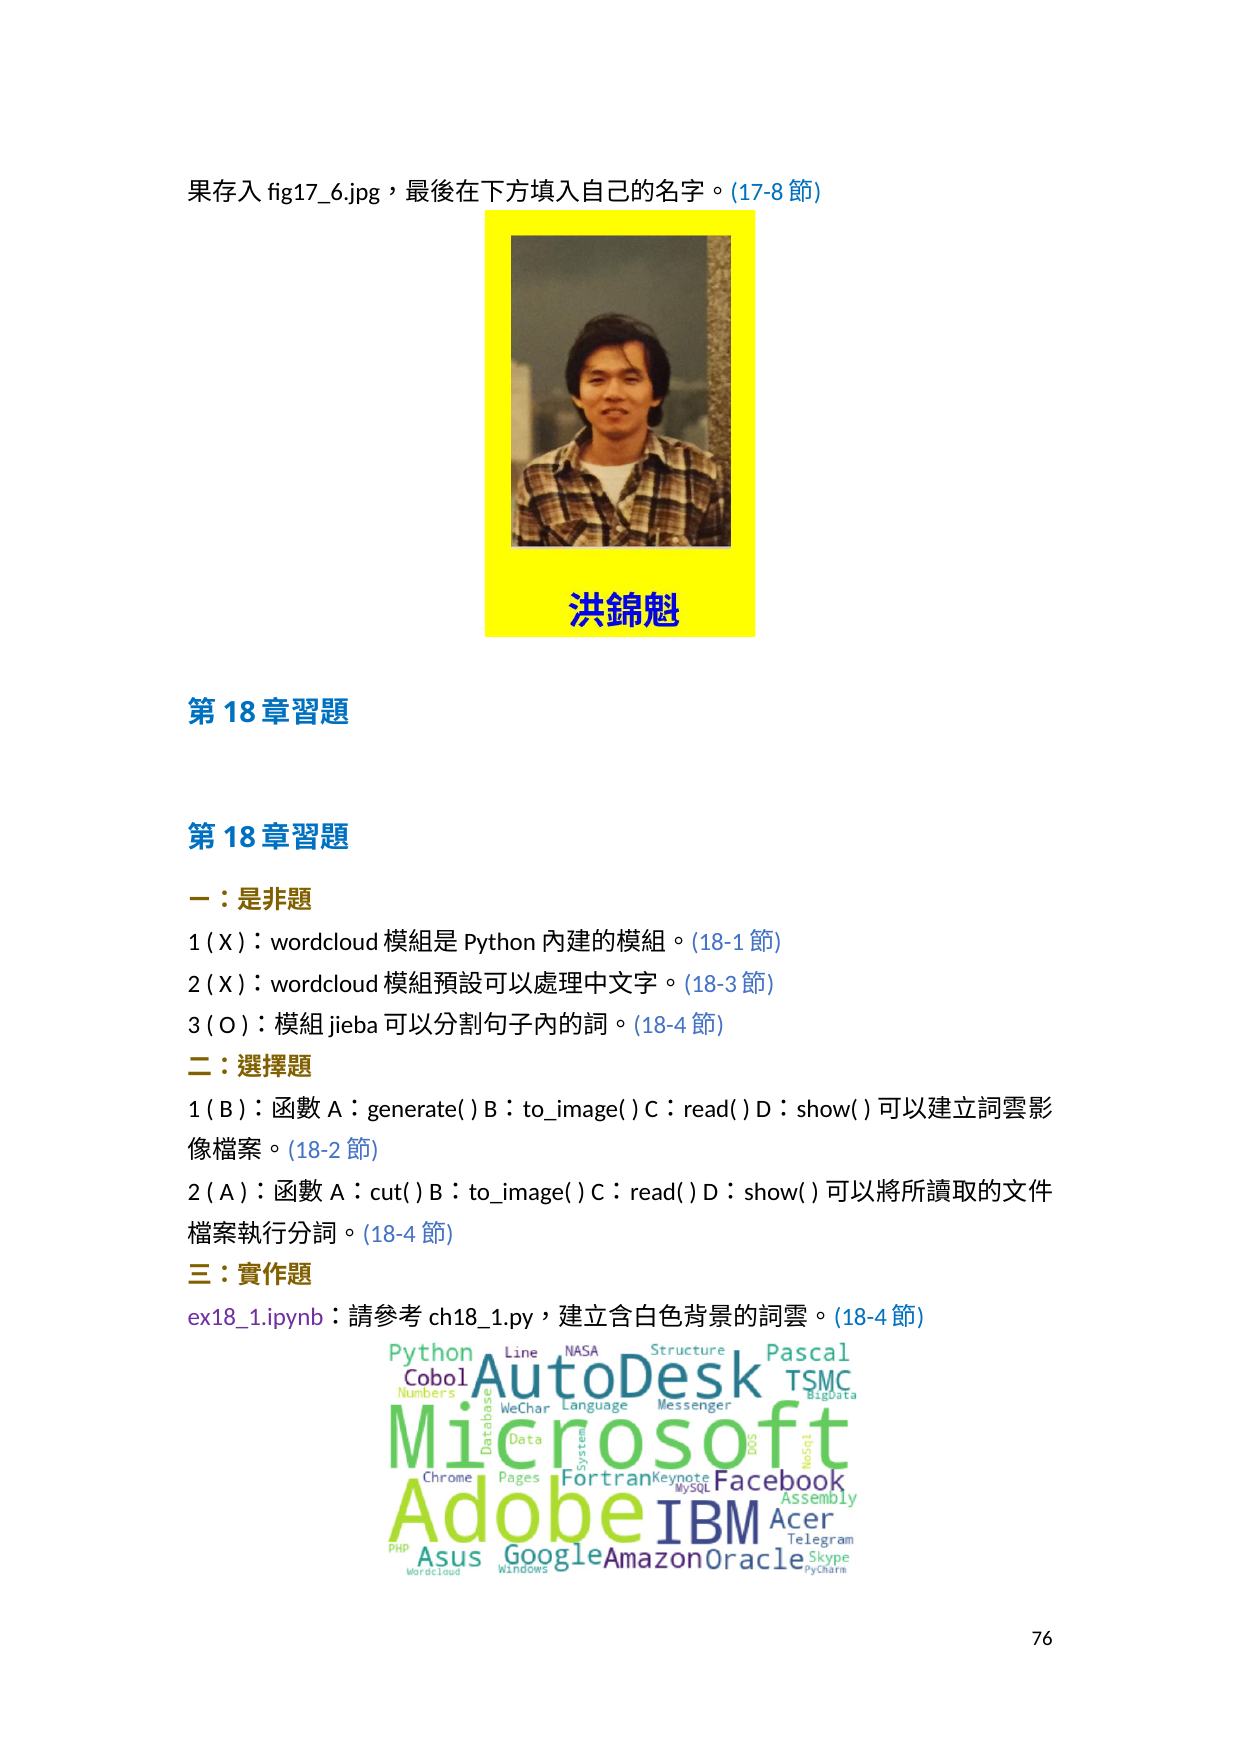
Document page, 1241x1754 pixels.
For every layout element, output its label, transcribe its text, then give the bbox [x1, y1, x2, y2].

text 三：實作題 [187, 1252, 1053, 1294]
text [187, 169, 1053, 210]
text 1 ( B )：函數 A：generate( ) B：to_image( ) C：read( ) D：show( ) 可以建立詞雲影像檔案。(18-2節) [187, 1085, 1053, 1169]
text ex18_1.ipynb：請參考ch18_1.py，建立含白色背景的詞雲。(18-4節) [187, 1294, 1053, 1335]
picture [484, 210, 756, 637]
text 第18章習題 [187, 669, 1053, 752]
text ㄧ：是非題 [187, 877, 1053, 919]
text 2 ( X )：wordcloud模組預設可以處理中文字。(18-3節) [187, 960, 1053, 1002]
text 第18章習題 [187, 794, 1053, 877]
text 3 ( O )：模組jieba可以分割句子內的詞。(18-4節) [187, 1002, 1053, 1044]
text 二：選擇題 [187, 1044, 1053, 1085]
text 1 ( X )：wordcloud模組是Python內建的模組。(18-1節) [187, 919, 1053, 960]
text 2 ( A )：函數 A：cut( ) B：to_image( ) C：read( ) D：show( ) 可以將所讀取的文件檔案執行分詞。(18-4節) [187, 1169, 1053, 1252]
picture [380, 1335, 860, 1581]
